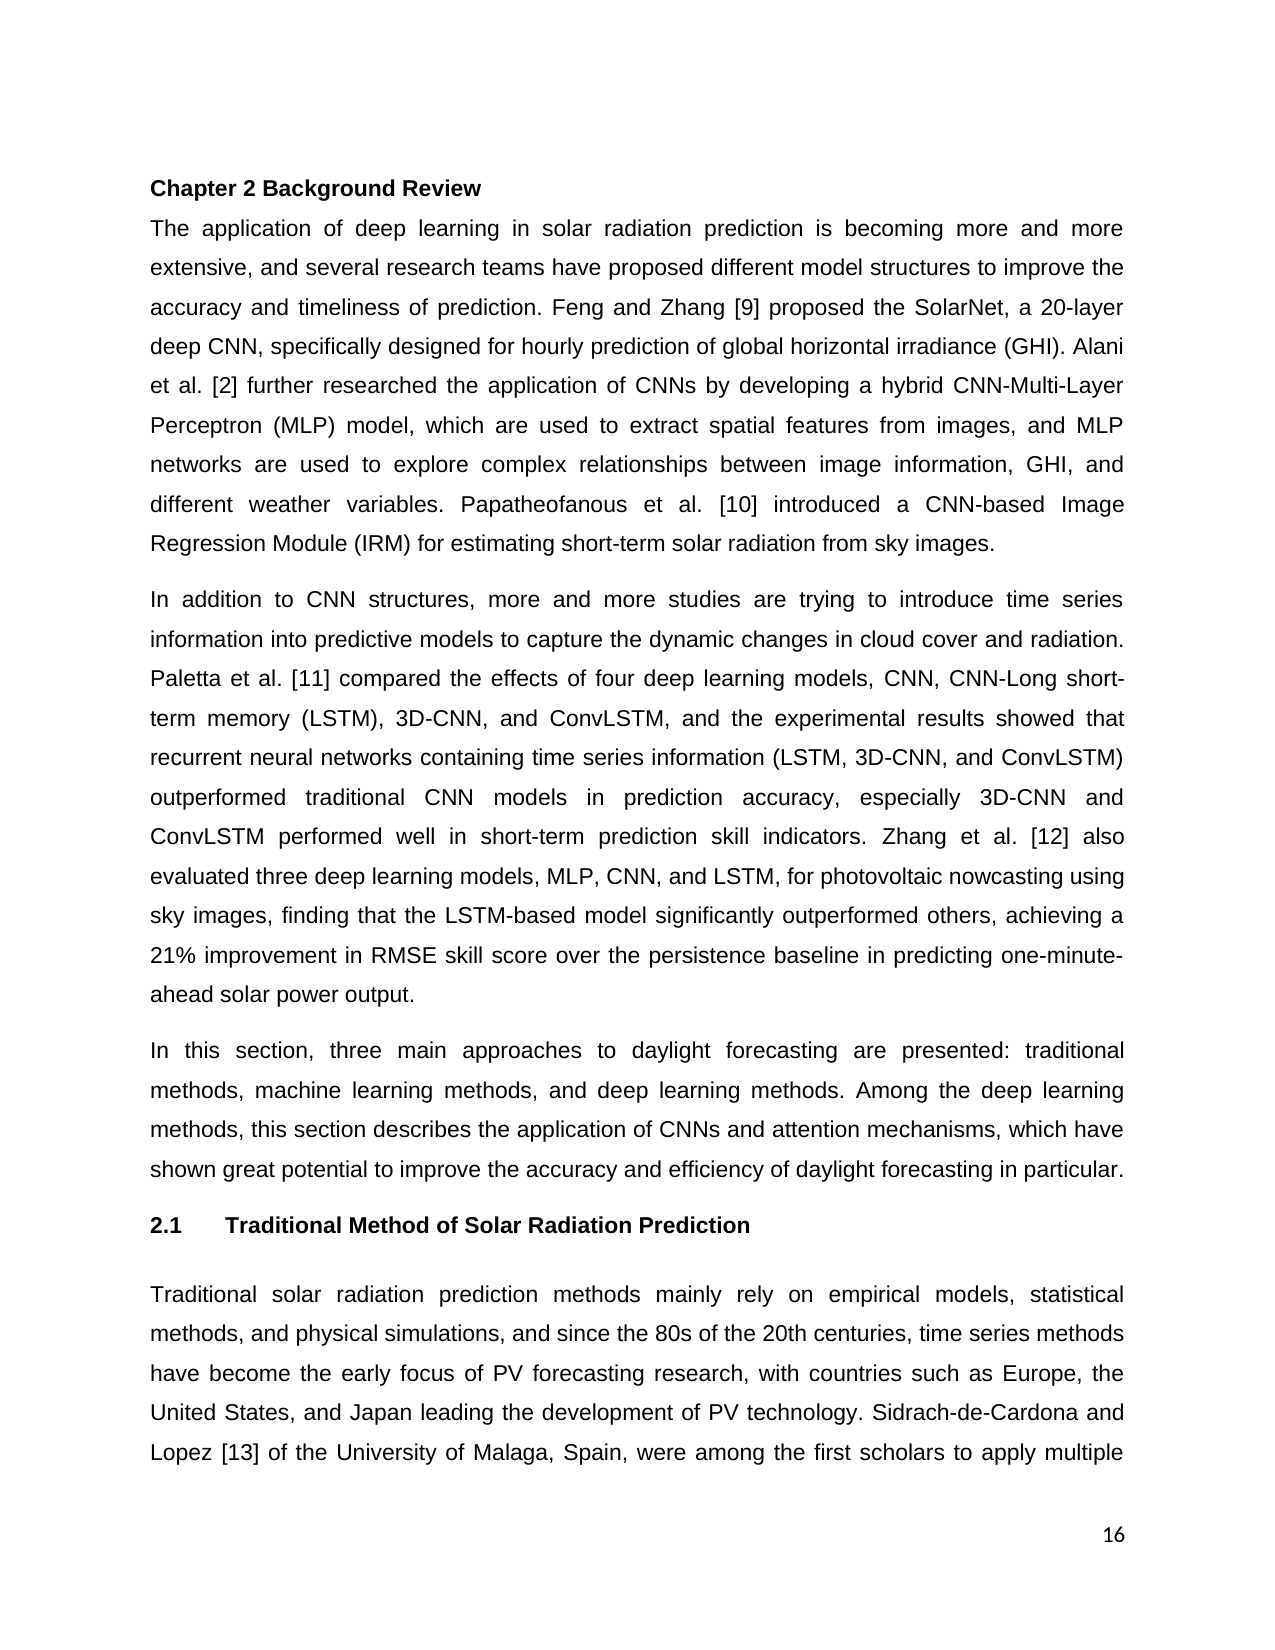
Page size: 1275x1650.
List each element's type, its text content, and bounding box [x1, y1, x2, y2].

subtitle Traditional Method of Solar Radiation Prediction [150, 1212, 1125, 1238]
text In this section, three main approaches to daylight forecasting are presented: traditional methods, machine learning methods, and deep learning methods. Among the deep learning methods, this section describes the application of CNNs and attention mechanisms, which have shown great potential to improve the accuracy and efficiency of daylight forecasting in particular. [150, 1037, 1125, 1182]
subtitle Background Review [150, 175, 1125, 201]
text In addition to CNN structures, more and more studies are trying to introduce time series information into predictive models to capture the dynamic changes in cloud cover and radiation. Paletta et al. [11] compared the effects of four deep learning models, CNN, CNN-Long short-term memory (LSTM), 3D-CNN, and ConvLSTM, and the experimental results showed that recurrent neural networks containing time series information (LSTM, 3D-CNN, and ConvLSTM) outperformed traditional CNN models in prediction accuracy, especially 3D-CNN and ConvLSTM performed well in short-term prediction skill indicators. Zhang et al. [12] also evaluated three deep learning models, MLP, CNN, and LSTM, for photovoltaic nowcasting using sky images, finding that the LSTM-based model significantly outperformed others, achieving a 21% improvement in RMSE skill score over the persistence baseline in predicting one-minute-ahead solar power output. [150, 586, 1125, 1008]
text The application of deep learning in solar radiation prediction is becoming more and more extensive, and several research teams have proposed different model structures to improve the accuracy and timeliness of prediction. Feng and Zhang [9] proposed the SolarNet, a 20-layer deep CNN, specifically designed for hourly prediction of global horizontal irradiance (GHI). Alani et al. [2] further researched the application of CNNs by developing a hybrid CNN-Multi-Layer Perceptron (MLP) model, which are used to extract spatial features from images, and MLP networks are used to explore complex relationships between image information, GHI, and different weather variables. Papatheofanous et al. [10] introduced a CNN-based Image Regression Module (IRM) for estimating short-term solar radiation from sky images. [150, 214, 1125, 557]
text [150, 1281, 1125, 1465]
